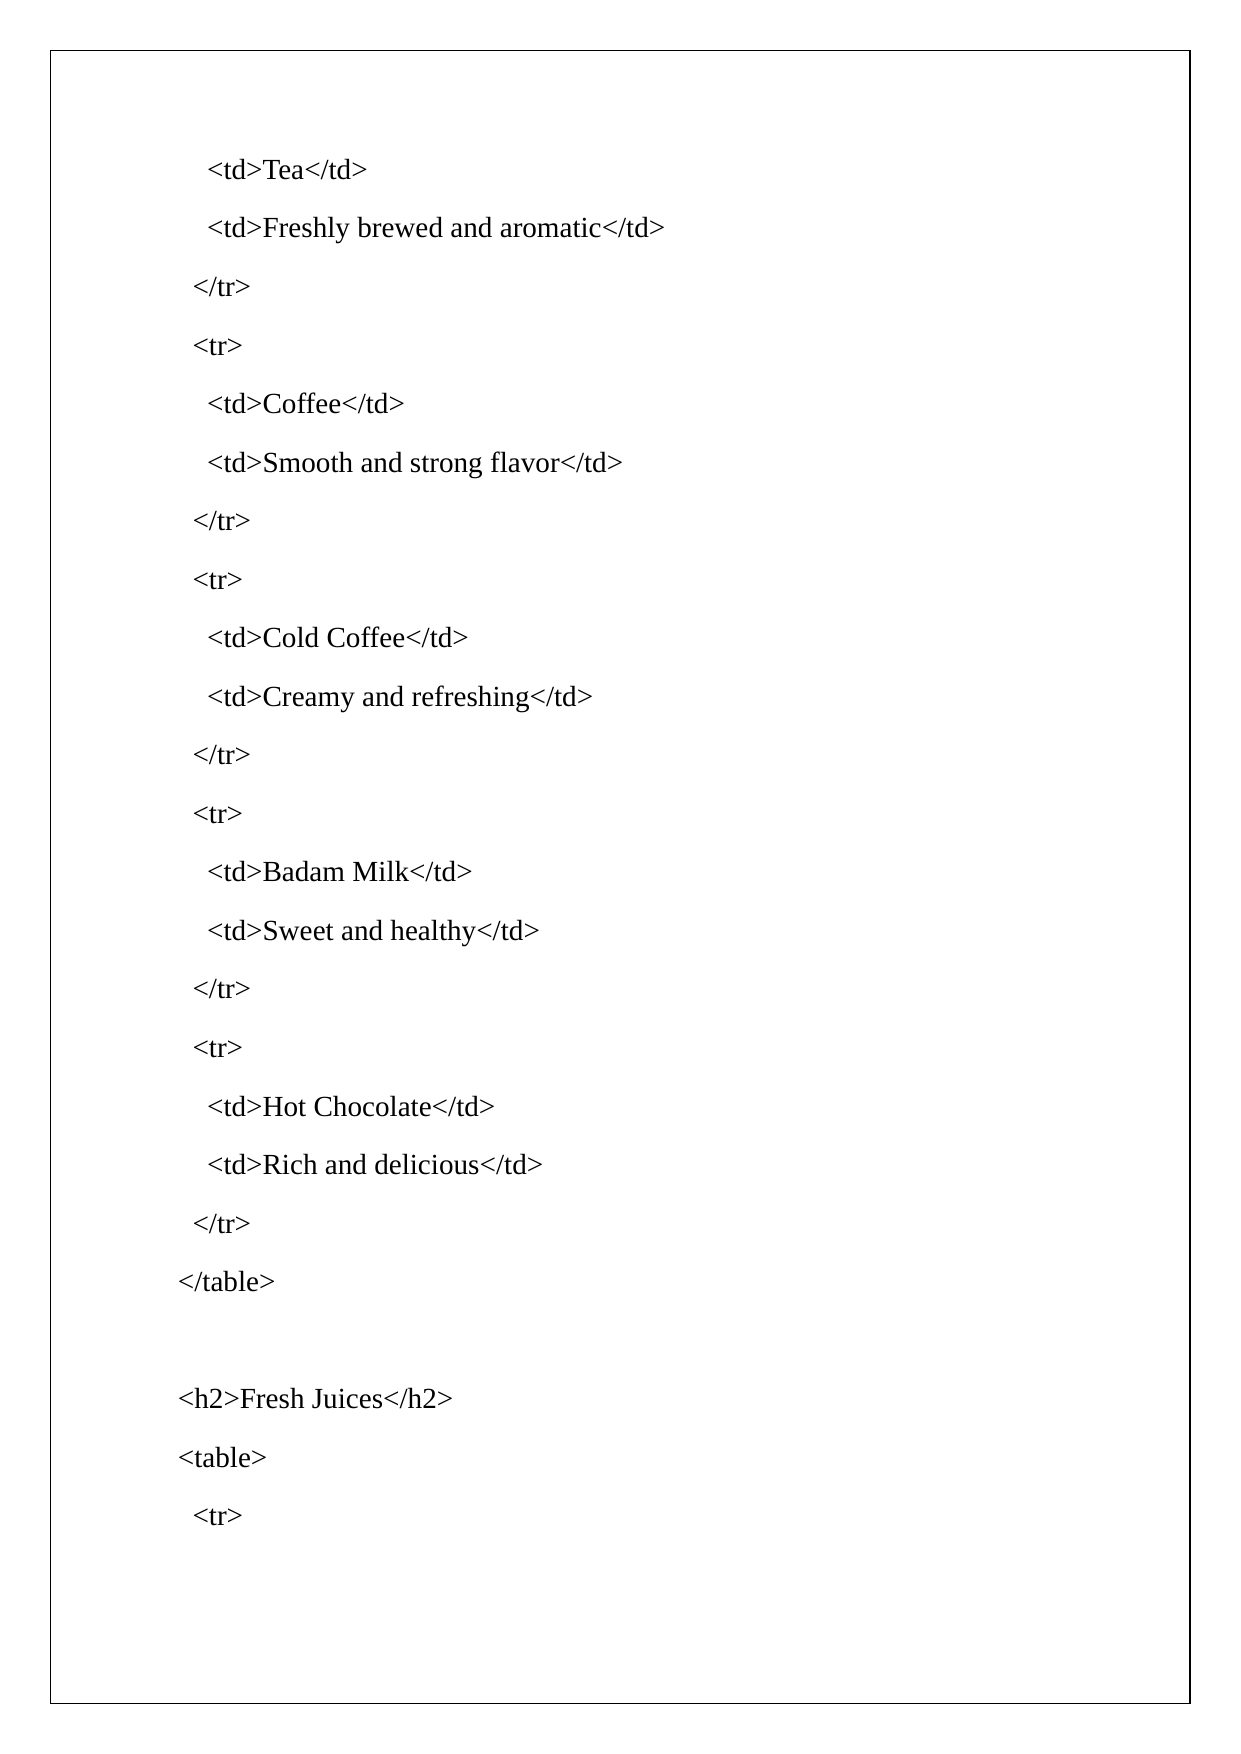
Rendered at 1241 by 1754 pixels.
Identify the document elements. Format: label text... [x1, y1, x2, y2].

text <table> [148, 1440, 1181, 1473]
text <td>Badam Milk</td> [148, 854, 1181, 888]
text </tr> [148, 737, 1181, 771]
text <td>Rich and delicious</td> [148, 1147, 1181, 1181]
text <td>Tea</td> [148, 152, 1181, 186]
text <tr> [148, 1498, 1181, 1532]
text <tr> [148, 328, 1181, 361]
text <td>Smooth and strong flavor</td> [148, 445, 1181, 478]
text </tr> [148, 269, 1181, 303]
text </table> [148, 1264, 1181, 1298]
text </tr> [148, 503, 1181, 537]
text <td>Coffee</td> [148, 386, 1181, 420]
text </tr> [148, 1206, 1181, 1239]
text <td>Sweet and healthy</td> [148, 913, 1181, 947]
text <tr> [148, 562, 1181, 595]
text <h2>Fresh Juices</h2> [148, 1381, 1181, 1415]
text <tr> [148, 796, 1181, 829]
text <tr> [148, 1030, 1181, 1064]
text <td>Hot Chocolate</td> [148, 1089, 1181, 1122]
text </tr> [148, 972, 1181, 1005]
text <td>Freshly brewed and aromatic</td> [148, 211, 1181, 244]
text <td>Cold Coffee</td> [148, 620, 1181, 654]
text <td>Creamy and refreshing</td> [148, 679, 1181, 712]
